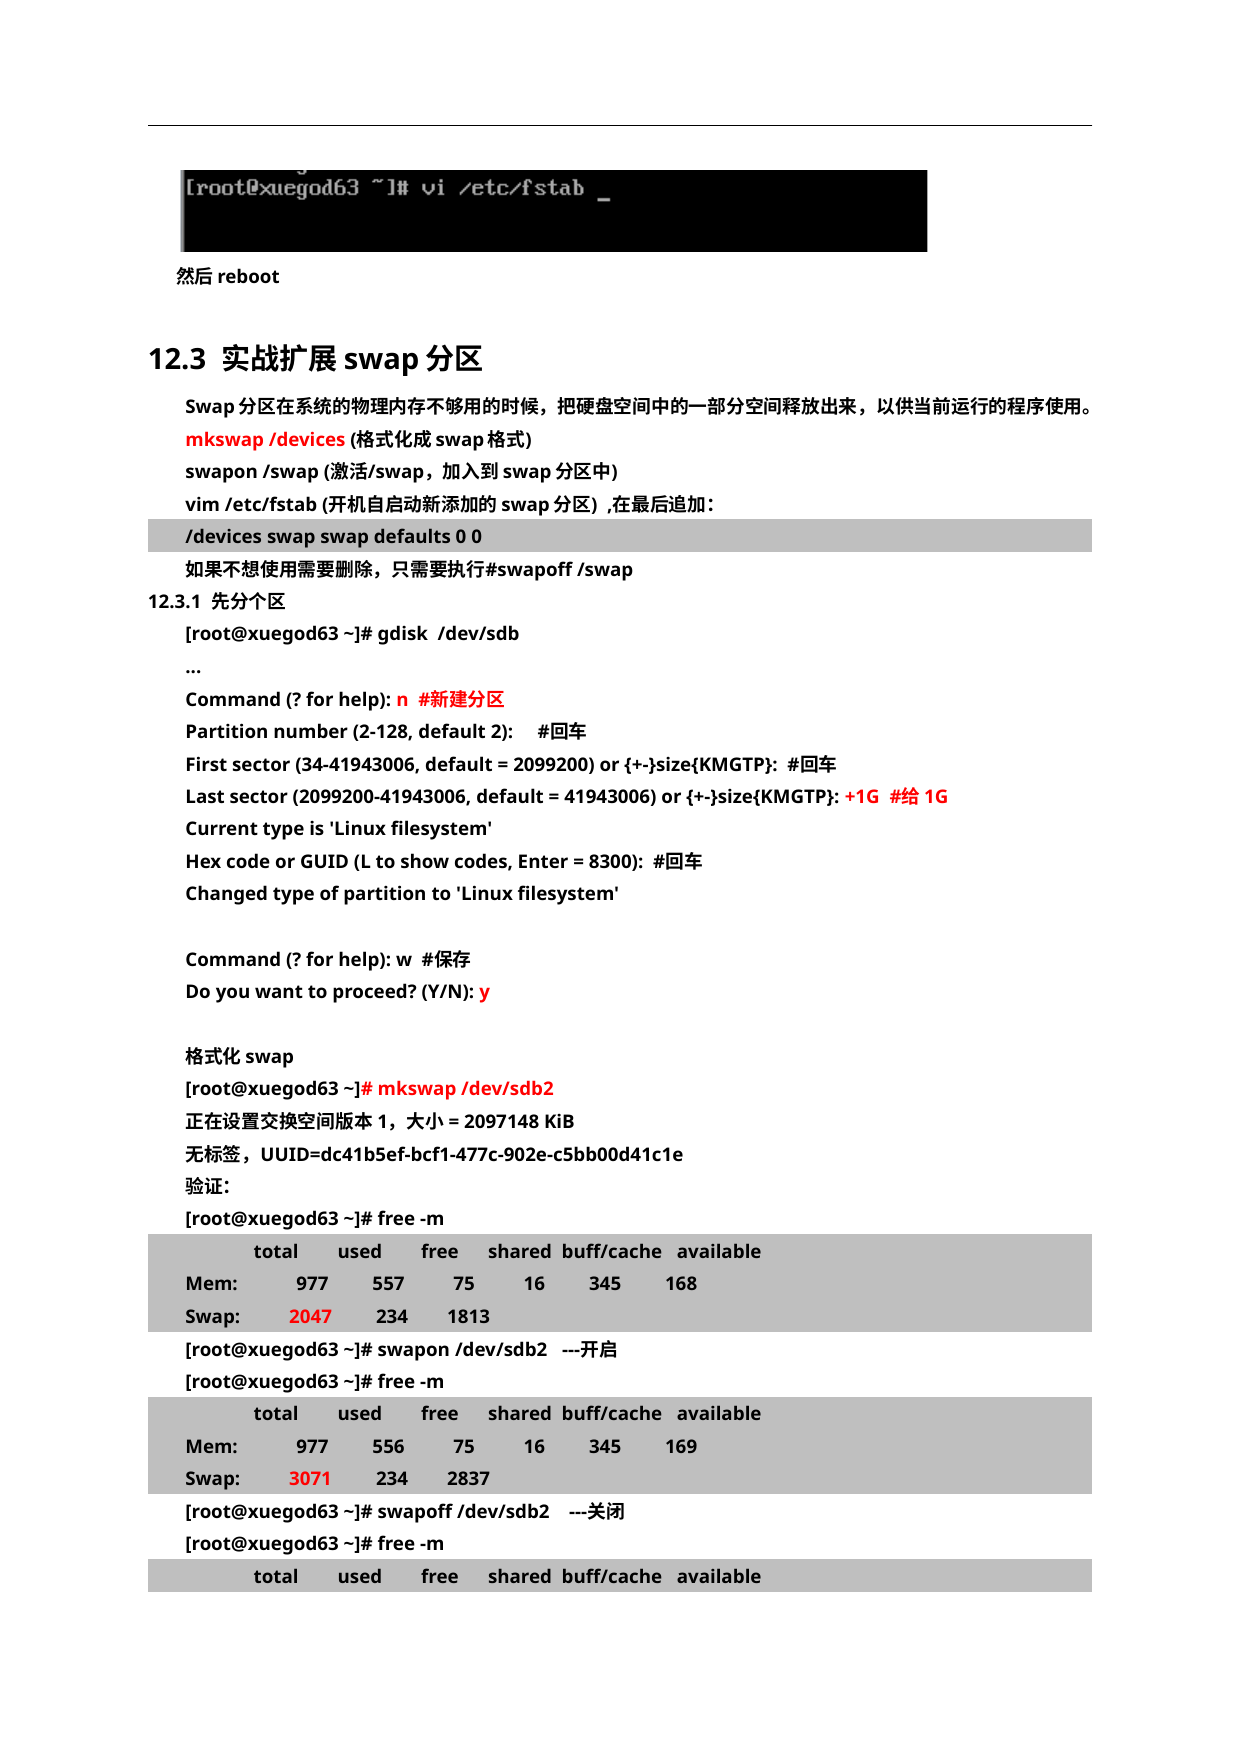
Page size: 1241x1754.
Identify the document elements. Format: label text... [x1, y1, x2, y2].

text mkswap /devices (格式化成swap格式) [148, 422, 1092, 454]
text total used free shared buff/cache available [148, 1559, 1092, 1592]
text Last sector (2099200-41943006, default = 41943006) or {+-}size{KMGTP}: +1G #给1G [148, 779, 1092, 812]
text Partition number (2-128, default 2): #回车 [148, 714, 1092, 747]
text Changed type of partition to 'Linux filesystem' [148, 877, 1092, 909]
text Mem: 977 557 75 16 345 168 [148, 1267, 1092, 1299]
text Command (? for help): w #保存 [148, 942, 1092, 974]
text Do you want to proceed? (Y/N): y [148, 974, 1092, 1007]
text [root@xuegod63 ~]# free -m [148, 1202, 1092, 1234]
text total used free shared buff/cache available [148, 1397, 1092, 1429]
subtitle 12.3 实战扩展swap分区 [148, 324, 1092, 389]
text Swap: 2047 234 1813 [148, 1299, 1092, 1332]
text [root@xuegod63 ~]# gdisk /dev/sdb [148, 617, 1092, 649]
subtitle 12.3.1 先分个区 [148, 584, 1092, 617]
text total used free shared buff/cache available [148, 1234, 1092, 1267]
text Command (? for help): n #新建分区 [148, 682, 1092, 714]
text 然后reboot [148, 259, 1092, 292]
text Hex code or GUID (L to show codes, Enter = 8300): #回车 [148, 844, 1092, 877]
text [root@xuegod63 ~]# swapon /dev/sdb2 ---开启 [148, 1332, 1092, 1364]
picture [180, 170, 928, 252]
text vim /etc/fstab (开机自启动新添加的swap分区) ,在最后追加： [148, 487, 1092, 519]
text [root@xuegod63 ~]# free -m [148, 1364, 1092, 1397]
text First sector (34-41943006, default = 2099200) or {+-}size{KMGTP}: #回车 [148, 747, 1092, 779]
text Swap分区在系统的物理内存不够用的时候，把硬盘空间中的一部分空间释放出来，以供当前运行的程序使用。 [148, 389, 1092, 422]
text Current type is 'Linux filesystem' [148, 812, 1092, 844]
text 如果不想使用需要删除，只需要执行#swapoff /swap [148, 552, 1092, 584]
text ... [148, 649, 1092, 682]
text [root@xuegod63 ~]# free -m [148, 1527, 1092, 1559]
text swapon /swap (激活/swap，加入到swap分区中) [148, 454, 1092, 487]
text 正在设置交换空间版本 1，大小 = 2097148 KiB [148, 1104, 1092, 1137]
text /devices swap swap defaults 0 0 [148, 519, 1092, 552]
text [root@xuegod63 ~]# mkswap /dev/sdb2 [148, 1072, 1092, 1104]
text 验证： [148, 1169, 1092, 1202]
text Swap: 3071 234 2837 [148, 1462, 1092, 1494]
text 格式化swap [148, 1039, 1092, 1072]
text [root@xuegod63 ~]# swapoff /dev/sdb2 ---关闭 [148, 1494, 1092, 1527]
text Mem: 977 556 75 16 345 169 [148, 1429, 1092, 1462]
text 无标签，UUID=dc41b5ef-bcf1-477c-902e-c5bb00d41c1e [148, 1137, 1092, 1169]
